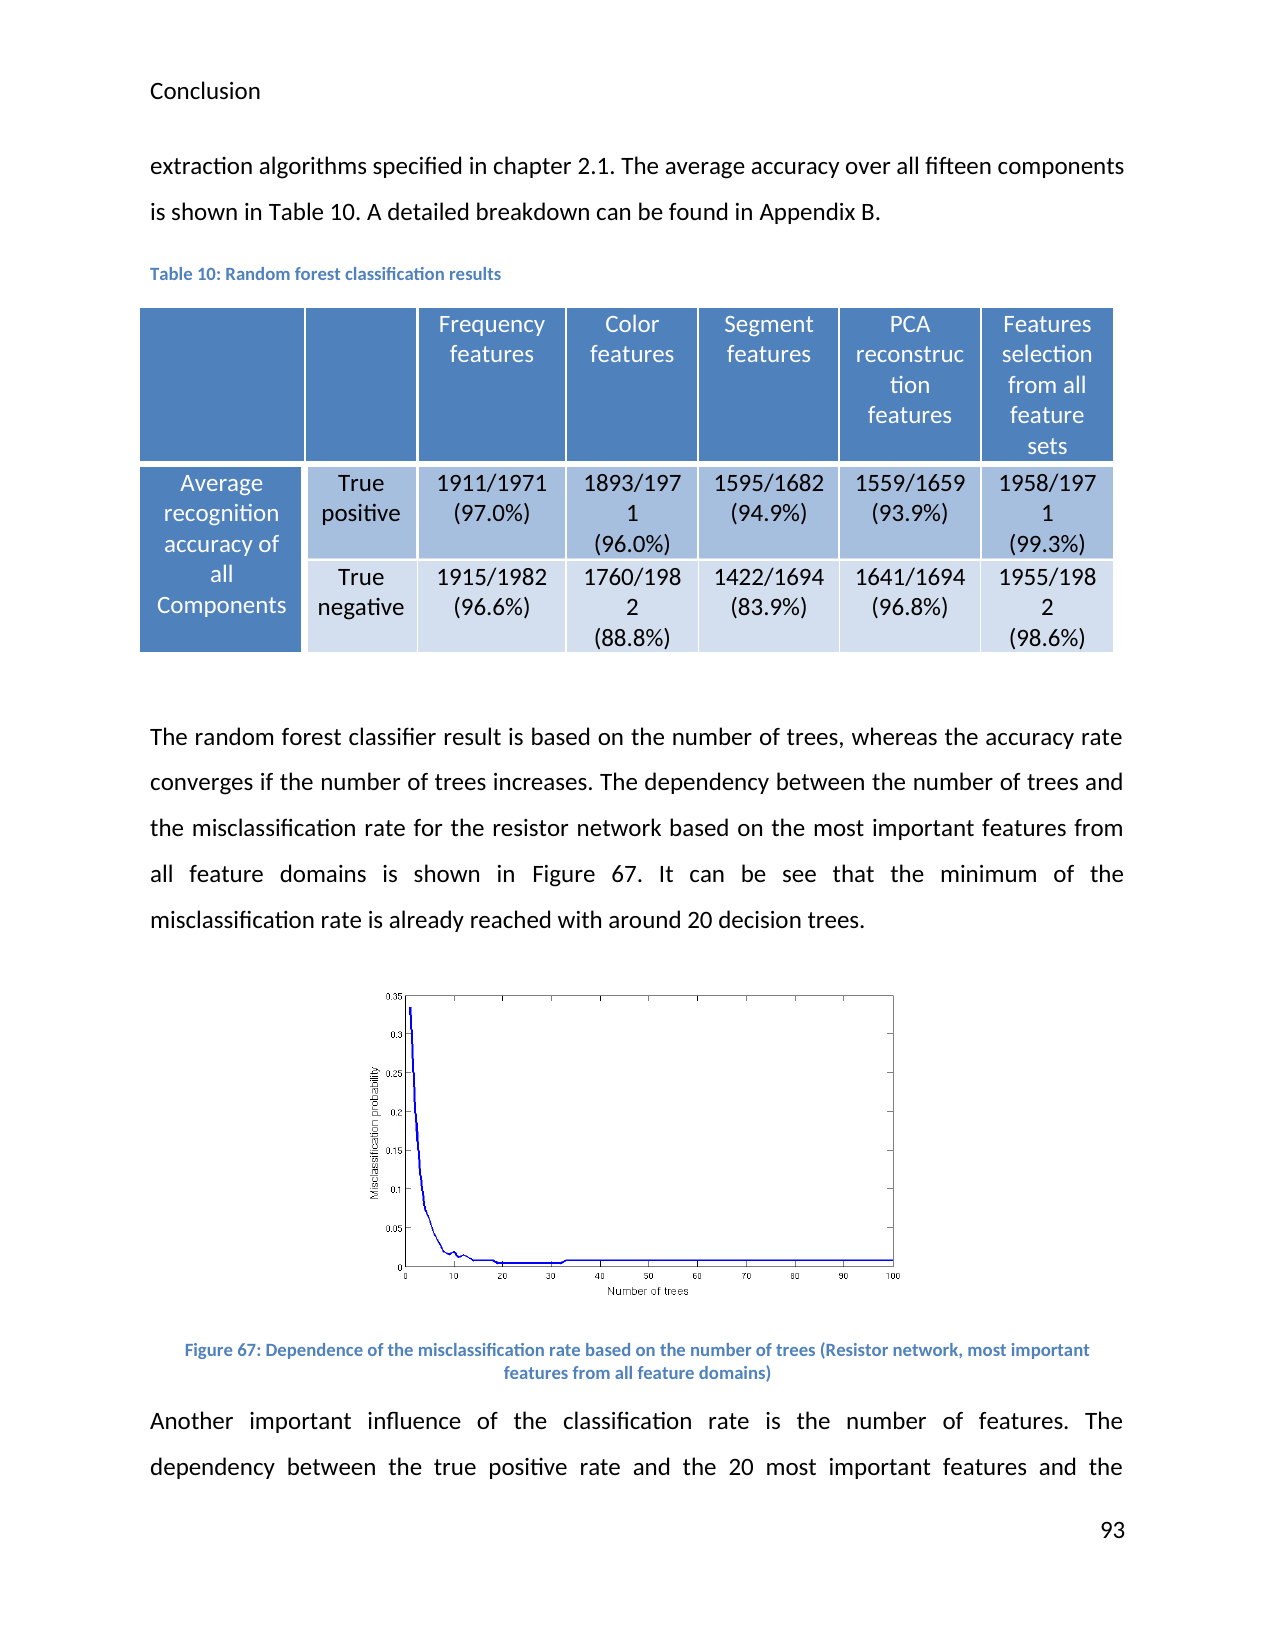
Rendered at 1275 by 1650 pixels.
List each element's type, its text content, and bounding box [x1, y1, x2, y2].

table_cell 1641/1694 (96.8%) [840, 561, 980, 652]
table_cell 1595/1682 (94.9%) [699, 467, 838, 558]
table_header Frequency features [419, 308, 565, 461]
table_cell 1958/1971 (99.3%) [982, 467, 1113, 558]
table_cell 1911/1971 (97.0%) [419, 467, 565, 558]
table_cell 1893/1971 (96.0%) [567, 467, 697, 558]
table_cell 1915/1982 (96.6%) [418, 561, 565, 652]
table_cell Average recognition accuracy of all Components [140, 467, 301, 652]
table_header Features selection from all feature sets [982, 308, 1113, 461]
table_header Color features [567, 308, 697, 461]
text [150, 1405, 1125, 1481]
table_cell True positive [308, 467, 416, 558]
table_cell True negative [308, 561, 417, 652]
table_header Segment features [699, 308, 838, 461]
text The random forest classifier result is based on the number of trees, whereas the accuracy rate converges if the number of trees increases. The dependency between the number of trees and the misclassification rate for the resistor network based on the most important features from all feature domains is shown in Figure 67. It can be see that the minimum of the misclassification rate is already reached with around 20 decision trees. [150, 721, 1125, 934]
table_cell 1559/1659 (93.9%) [840, 467, 980, 558]
table_header [140, 308, 304, 461]
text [150, 150, 1125, 226]
table_cell 1760/1982 (88.8%) [567, 561, 698, 652]
table_cell 1955/1982 (98.6%) [981, 561, 1113, 652]
table_cell 1422/1694 (83.9%) [699, 561, 839, 652]
table_header PCA reconstruction features [840, 308, 980, 461]
table_header [306, 308, 416, 461]
picture [323, 970, 952, 1303]
